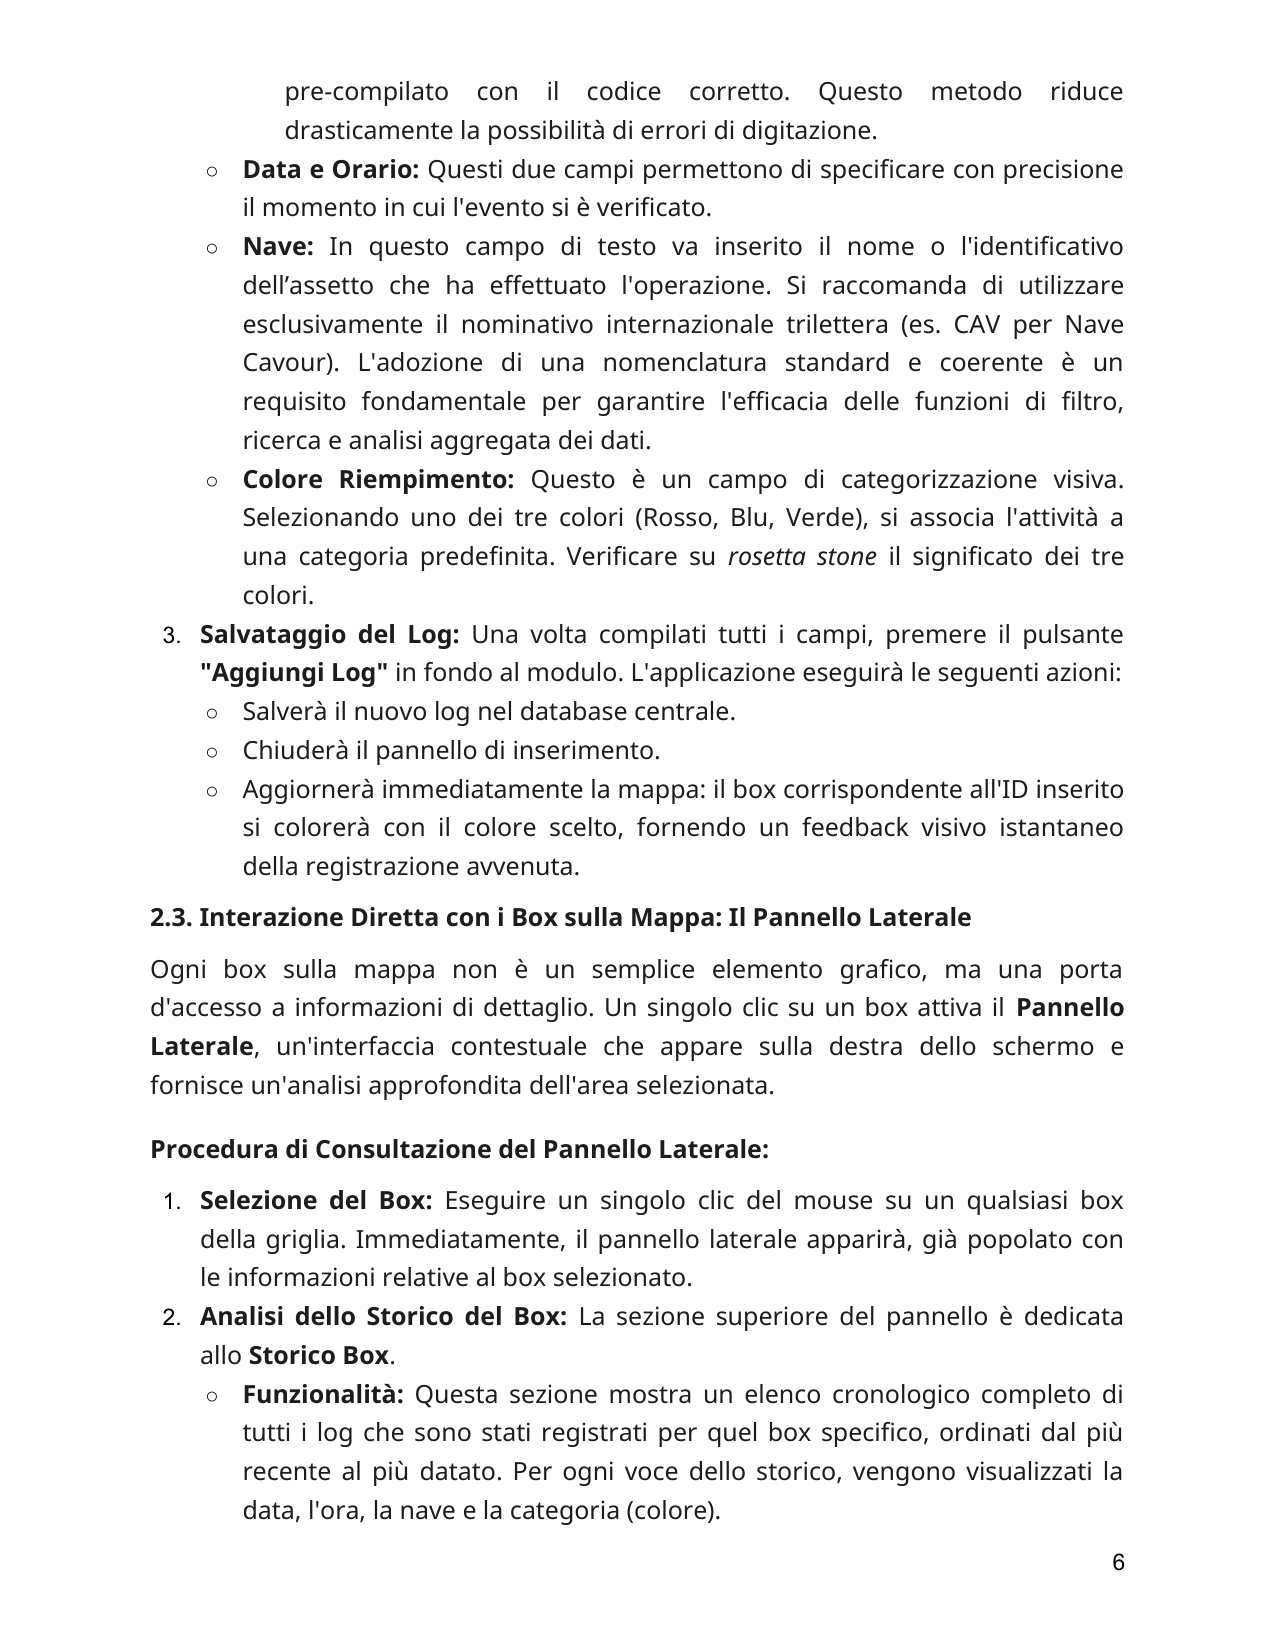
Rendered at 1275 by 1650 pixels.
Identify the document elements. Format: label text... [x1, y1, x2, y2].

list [247, 74, 1125, 147]
list Data e Orario: Questi due campi permettono di specificare con precisione il momento in cui l'evento si è verificato. [205, 151, 1125, 224]
list Salverà il nuovo log nel database centrale. [205, 694, 1125, 728]
list Analisi dello Storico del Box: La sezione superiore del pannello è dedicata allo Storico Box. [162, 1299, 1125, 1372]
list Salvataggio del Log: Una volta compilati tutti i campi, premere il pulsante "Aggiungi Log" in fondo al modulo. L'applicazione eseguirà le seguenti azioni: [162, 616, 1125, 689]
list Aggiornerà immediatamente la mappa: il box corrispondente all'ID inserito si colorerà con il colore scelto, fornendo un feedback visivo istantaneo della registrazione avvenuta. [205, 771, 1125, 883]
list Nave: In questo campo di testo va inserito il nome o l'identificativo dell’assetto che ha effettuato l'operazione. Si raccomanda di utilizzare esclusivamente il nominativo internazionale trilettera (es. CAV per Nave Cavour). L'adozione di una nomenclatura standard e coerente è un requisito fondamentale per garantire l'efficacia delle funzioni di filtro, ricerca e analisi aggregata dei dati. [205, 229, 1125, 457]
list Chiuderà il pannello di inserimento. [205, 732, 1125, 767]
list Colore Riempimento: Questo è un campo di categorizzazione visiva. Selezionando uno dei tre colori (Rosso, Blu, Verde), si associa l'attività a una categoria predefinita. Verificare su rosetta stone il significato dei tre colori. [205, 461, 1125, 612]
list Funzionalità: Questa sezione mostra un elenco cronologico completo di tutti i log che sono stati registrati per quel box specifico, ordinati dal più recente al più datato. Per ogni voce dello storico, vengono visualizzati la data, l'ora, la nave e la categoria (colore). [205, 1376, 1125, 1527]
list Selezione del Box: Eseguire un singolo clic del mouse su un qualsiasi box della griglia. Immediatamente, il pannello laterale apparirà, già popolato con le informazioni relative al box selezionato. [162, 1182, 1125, 1294]
subtitle 2.3. Interazione Diretta con i Box sulla Mappa: Il Pannello Laterale [150, 900, 1125, 934]
text Procedura di Consultazione del Pannello Laterale: [150, 1131, 1125, 1165]
text Ogni box sulla mappa non è un semplice elemento grafico, ma una porta d'accesso a informazioni di dettaglio. Un singolo clic su un box attiva il Pannello Laterale, un'interfaccia contestuale che appare sulla destra dello schermo e fornisce un'analisi approfondita dell'area selezionata. [150, 951, 1125, 1102]
